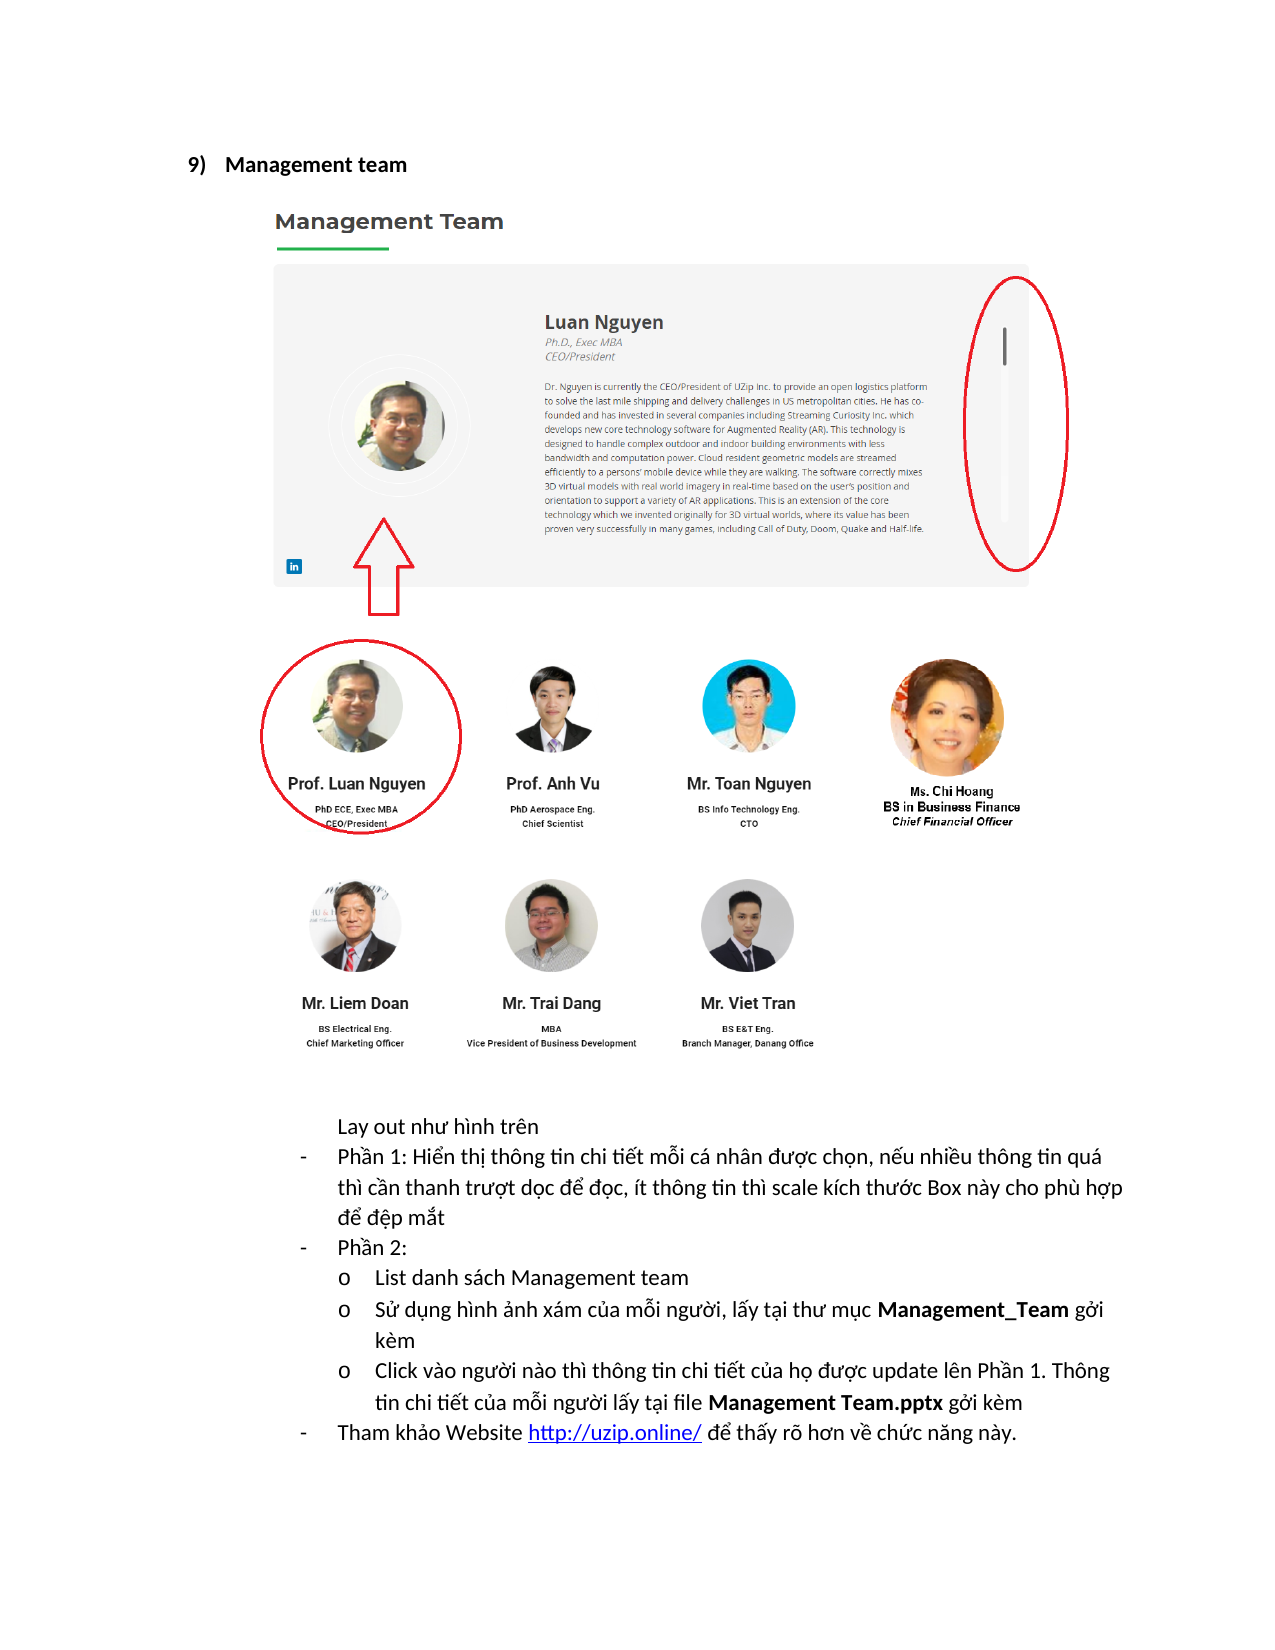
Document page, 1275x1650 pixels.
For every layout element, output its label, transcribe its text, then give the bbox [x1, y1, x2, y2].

list Tham khảo Website http://uzip.online/ để thấy rõ hơn về chức năng này. [300, 1418, 1125, 1446]
list Click vào người nào thì thông tin chi tiết của họ được update lên Phần 1. Thông tin chi tiết của mỗi người lấy tại file Management Team.pptx gởi kèm [337, 1356, 1125, 1416]
list Sử dụng hình ảnh xám của mỗi người, lấy tại thư mục Management_Team gởi kèm [337, 1295, 1125, 1354]
list List danh sách Management team [337, 1263, 1125, 1292]
list Phần 1: Hiển thị thông tin chi tiết mỗi cá nhân được chọn, nếu nhiều thông tin quá thì cần thanh trượt dọc để đọc, ít thông tin thì scale kích thước Box này cho phù hợp để đệp mắt [300, 1142, 1125, 1231]
list Phần 2: [300, 1233, 1125, 1261]
list Lay out như hình trên [337, 1112, 1125, 1140]
list Management team [187, 150, 1125, 178]
picture [241, 196, 1109, 1094]
